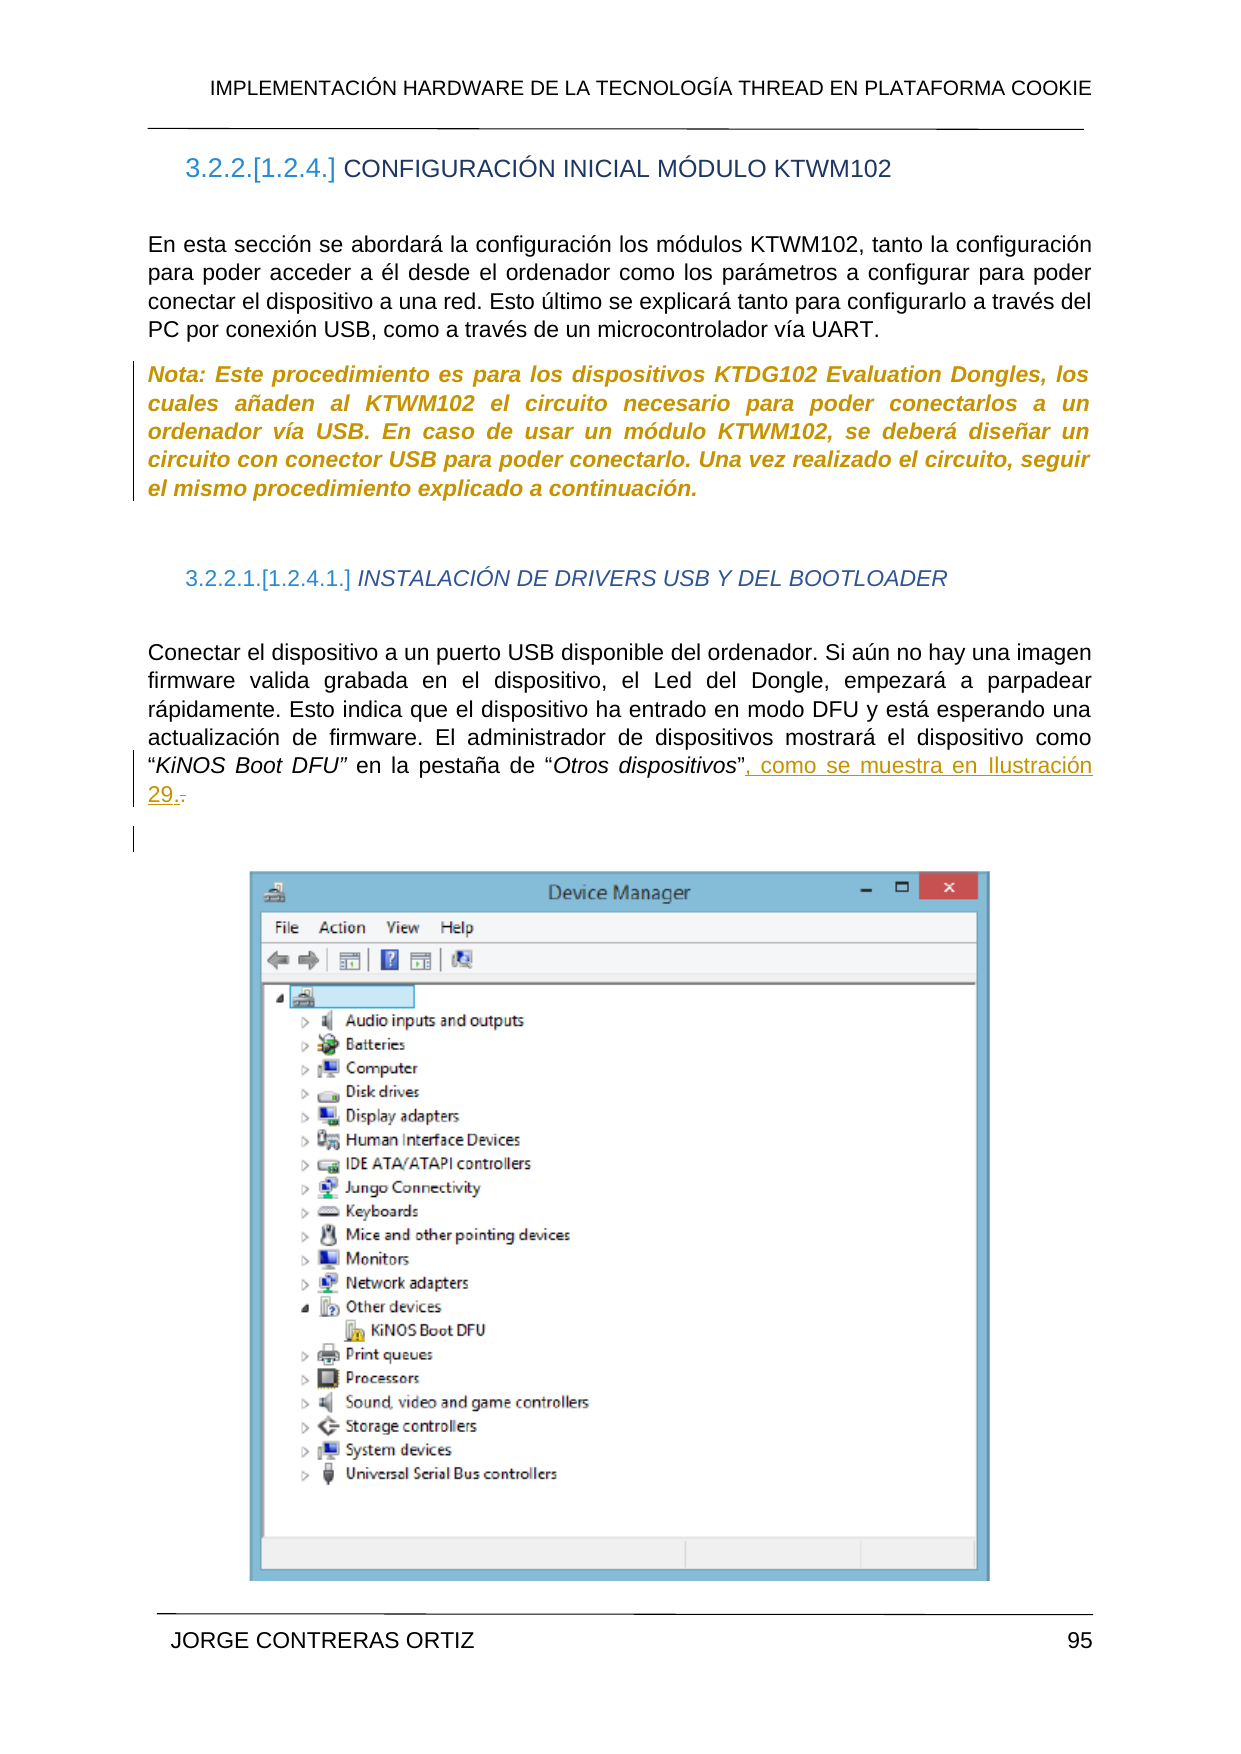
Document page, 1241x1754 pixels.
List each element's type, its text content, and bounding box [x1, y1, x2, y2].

text En esta sección se abordará la configuración los módulos KTWM102, tanto la configuración para poder acceder a él desde el ordenador como los parámetros a configurar para poder conectar el dispositivo a una red. Esto último se explicará tanto para configurarlo a través del PC por conexión USB, como a través de un microcontrolador vía UART. [148, 231, 1092, 342]
subtitle CONFIGURACIÓN INICIAL MÓDULO KTWM102 [185, 152, 1092, 183]
text Nota: Este procedimiento es para los dispositivos KTDG102 Evaluation Dongles, los cuales añaden al KTWM102 el circuito necesario para poder conectarlos a un ordenador vía USB. En caso de usar un módulo KTWM102, se deberá diseñar un circuito con conector USB para poder conectarlo. Una vez realizado el circuito, seguir el mismo procedimiento explicado a continuación. [148, 361, 1092, 501]
text Conectar el dispositivo a un puerto USB disponible del ordenador. Si aún no hay una imagen firmware valida grabada en el dispositivo, el Led del Dongle, empezará a parpadear rápidamente. Esto indica que el dispositivo ha entrado en modo DFU y está esperando una actualización de firmware. El administrador de dispositivos mostrará el dispositivo como “KiNOS Boot DFU” en la pestaña de “Otros dispositivos” [148, 639, 1092, 807]
picture [247, 871, 993, 1581]
subtitle INSTALACIÓN DE DRIVERS USB Y DEL BOOTLOADER [185, 565, 1092, 591]
